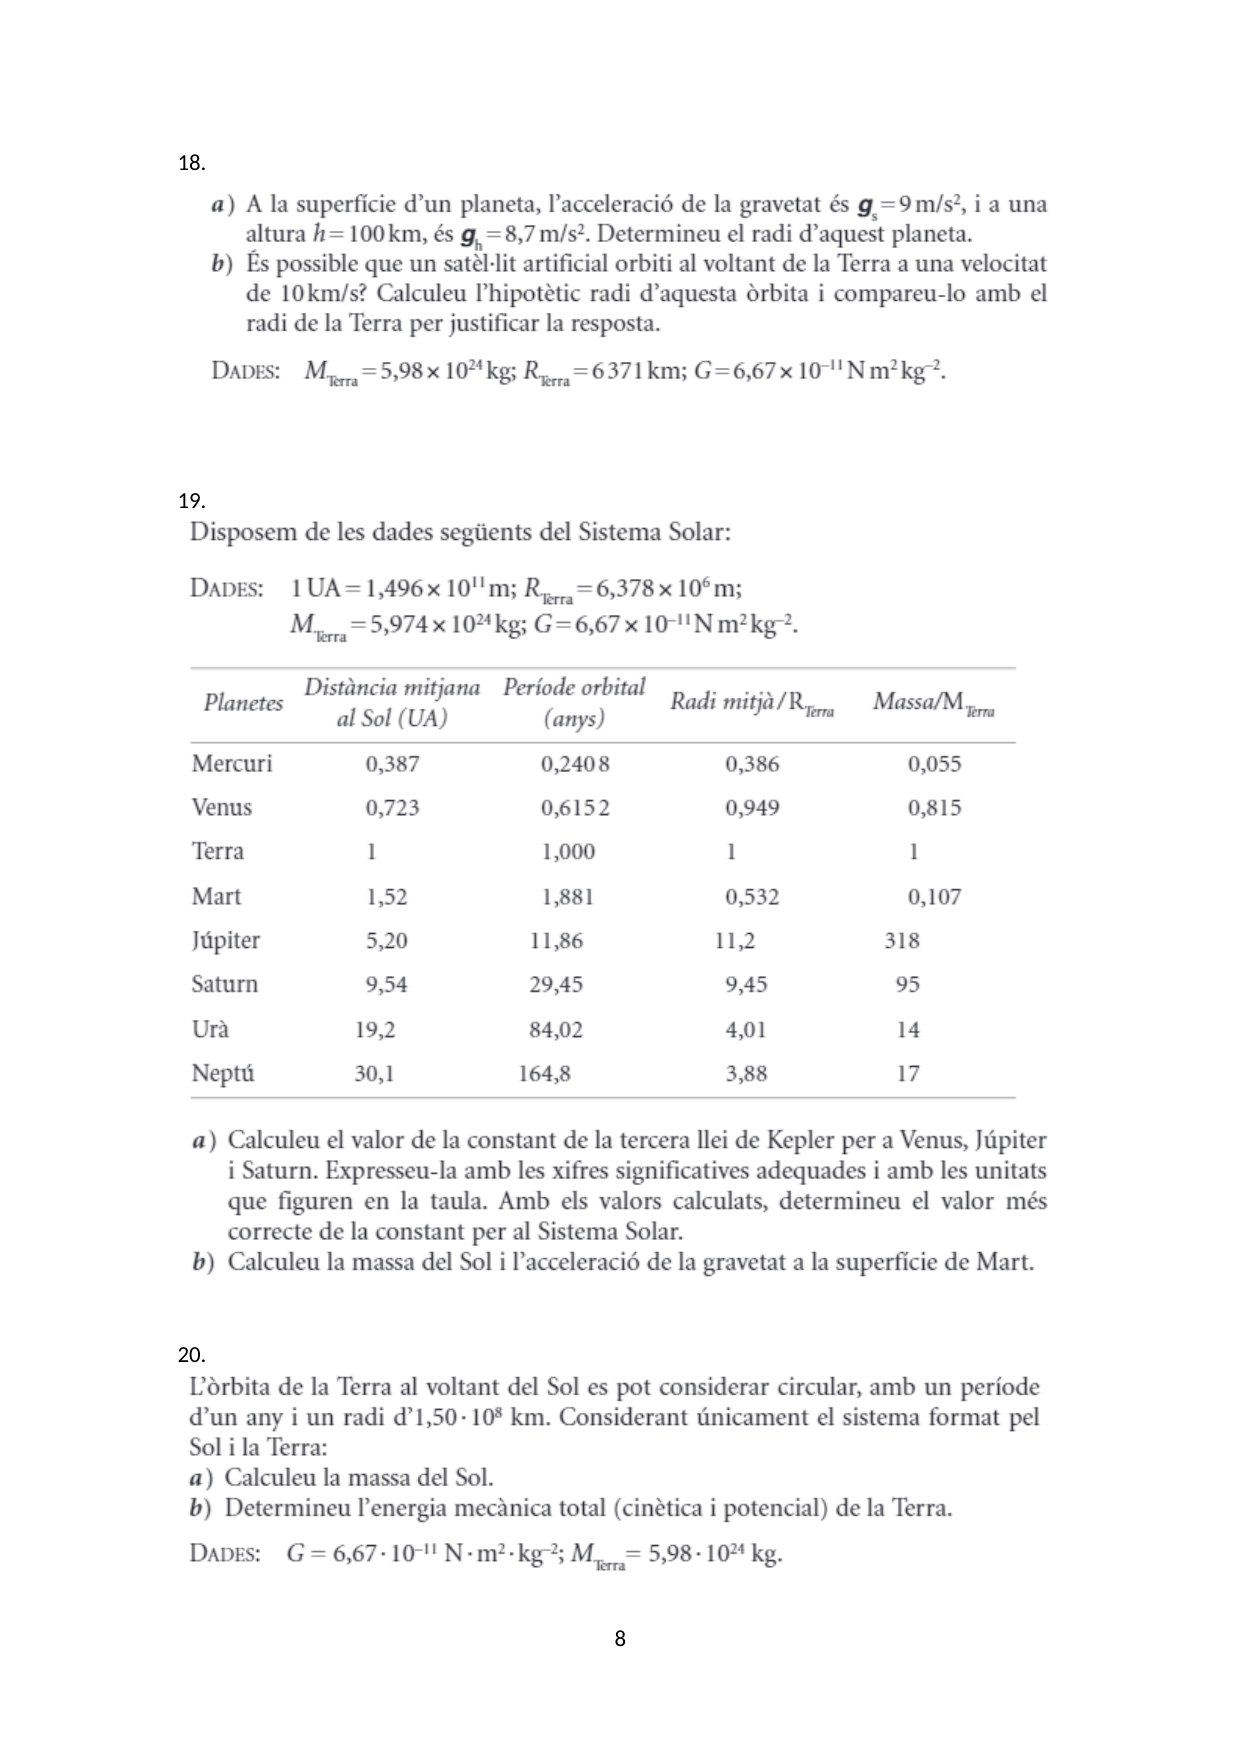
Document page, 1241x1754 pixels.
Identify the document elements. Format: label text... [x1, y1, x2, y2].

picture [177, 1368, 1063, 1598]
text 19. [177, 486, 1063, 514]
picture [177, 514, 1063, 1313]
text 20. [177, 1341, 1063, 1368]
picture [177, 175, 1063, 431]
text 18. [177, 148, 1063, 175]
